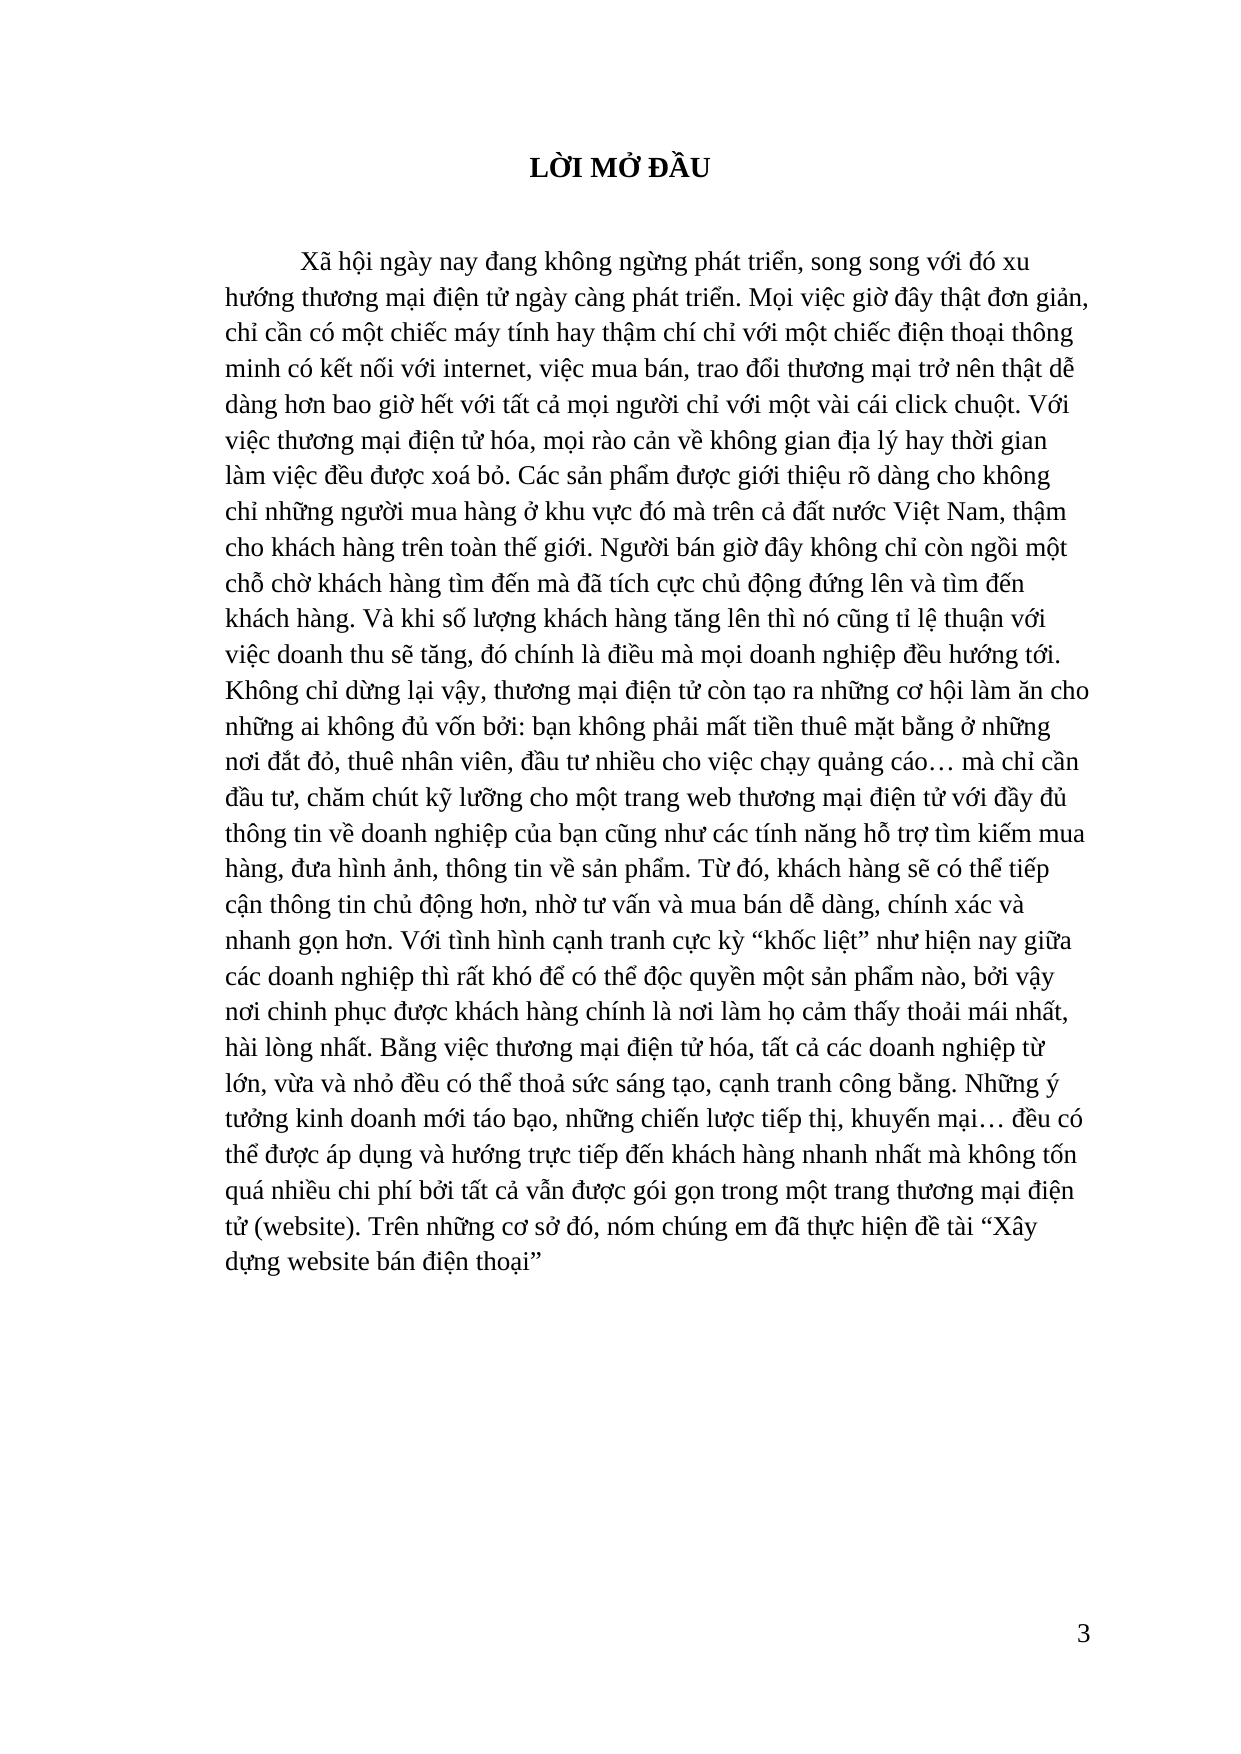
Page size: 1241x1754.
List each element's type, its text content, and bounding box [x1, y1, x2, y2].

subtitle LỜI MỞ ĐẦU [150, 150, 1090, 183]
text Xã hội ngày nay đang không ngừng phát triển, song song với đó xu hướng thương mại điện tử ngày càng phát triển. Mọi việc giờ đây thật đơn giản, chỉ cần có một chiếc máy tính hay thậm chí chỉ với một chiếc điện thoại thông minh có kết nối với internet, việc mua bán, trao đổi thương mại trở nên thật dễ dàng hơn bao giờ hết với tất cả mọi người chỉ với một vài cái click chuột. Với việc thương mại điện tử hóa, mọi rào cản về không gian địa lý hay thời gian làm việc đều được xoá bỏ. Các sản phẩm được giới thiệu rõ dàng cho không chỉ những người mua hàng ở khu vực đó mà trên cả đất nước Việt Nam, thậm cho khách hàng trên toàn thế giới. Người bán giờ đây không chỉ còn ngồi một chỗ chờ khách hàng tìm đến mà đã tích cực chủ động đứng lên và tìm đến khách hàng. Và khi số lượng khách hàng tăng lên thì nó cũng tỉ lệ thuận với việc doanh thu sẽ tăng, đó chính là điều mà mọi doanh nghiệp đều hướng tới. Không chỉ dừng lại vậy, thương mại điện tử còn tạo ra những cơ hội làm ăn cho những ai không đủ vốn bởi: bạn không phải mất tiền thuê mặt bằng ở những nơi đắt đỏ, thuê nhân viên, đầu tư nhiều cho việc chạy quảng cáo… mà chỉ cần đầu tư, chăm chút kỹ lưỡng cho một trang web thương mại điện tử với đầy đủ thông tin về doanh nghiệp của bạn cũng như các tính năng hỗ trợ tìm kiếm mua hàng, đưa hình ảnh, thông tin về sản phẩm. Từ đó, khách hàng sẽ có thể tiếp cận thông tin chủ động hơn, nhờ tư vấn và mua bán dễ dàng, chính xác và nhanh gọn hơn. Với tình hình cạnh tranh cực kỳ “khốc liệt” như hiện nay giữa các doanh nghiệp thì rất khó để có thể độc quyền một sản phẩm nào, bởi vậy nơi chinh phục được khách hàng chính là nơi làm họ cảm thấy thoải mái nhất, hài lòng nhất. Bằng việc thương mại điện tử hóa, tất cả các doanh nghiệp từ lớn, vừa và nhỏ đều có thể thoả sức sáng tạo, cạnh tranh công bằng. Những ý tưởng kinh doanh mới táo bạo, những chiến lược tiếp thị, khuyến mại… đều có thể được áp dụng và hướng trực tiếp đến khách hàng nhanh nhất mà không tốn quá nhiều chi phí bởi tất cả vẫn được gói gọn trong một trang thương mại điện tử (website). Trên những cơ sở đó, nóm chúng em đã thực hiện đề tài “Xây dựng website bán điện thoại” [225, 705, 1090, 1277]
text Xã hội ngày nay đang không ngừng phát triển, song song với đó xu hướng thương mại điện tử ngày càng phát triển. Mọi việc giờ đây thật đơn giản, chỉ cần có một chiếc máy tính hay thậm chí chỉ với một chiếc điện thoại thông minh có kết nối với internet, việc mua bán, trao đổi thương mại trở nên thật dễ dàng hơn bao giờ hết với tất cả mọi người chỉ với một vài cái click chuột. Với việc thương mại điện tử hóa, mọi rào cản về không gian địa lý hay thời gian làm việc đều được xoá bỏ. Các sản phẩm được giới thiệu rõ dàng cho không chỉ những người mua hàng ở khu vực đó mà trên cả đất nước Việt Nam, thậm cho khách hàng trên toàn thế giới. Người bán giờ đây không chỉ còn ngồi một chỗ chờ khách hàng tìm đến mà đã tích cực chủ động đứng lên và tìm đến khách hàng. Và khi số lượng khách hàng tăng lên thì nó cũng tỉ lệ thuận với việc doanh thu sẽ tăng, đó chính là điều mà mọi doanh nghiệp đều hướng tới. Không chỉ dừng lại vậy, thương mại điện tử còn tạo ra những cơ hội làm ăn cho những ai không đủ vốn bởi: bạn không phải mất tiền thuê mặt bằng ở những nơi đắt đỏ, thuê nhân viên, đầu tư nhiều cho việc chạy quảng cáo… mà chỉ cần đầu tư, chăm chút kỹ lưỡng cho một trang web thương mại điện tử với đầy đủ thông tin về doanh nghiệp của bạn cũng như các tính năng hỗ trợ tìm kiếm mua hàng, đưa hình ảnh, thông tin về sản phẩm. Từ đó, khách hàng sẽ có thể tiếp cận thông tin chủ động hơn, nhờ tư vấn và mua bán dễ dàng, chính xác và nhanh gọn hơn. Với tình hình cạnh tranh cực kỳ “khốc liệt” như hiện nay giữa các doanh nghiệp thì rất khó để có thể độc quyền một sản phẩm nào, bởi vậy nơi chinh phục được khách hàng chính là nơi làm họ cảm thấy thoải mái nhất, hài lòng nhất. Bằng việc thương mại điện tử hóa, tất cả các doanh nghiệp từ lớn, vừa và nhỏ đều có thể thoả sức sáng tạo, cạnh tranh công bằng. Những ý tưởng kinh doanh mới táo bạo, những chiến lược tiếp thị, khuyến mại… đều có thể được áp dụng và hướng trực tiếp đến khách hàng nhanh nhất mà không tốn quá nhiều chi phí bởi tất cả vẫn được gói gọn trong một trang thương mại điện tử (website). Trên những cơ sở đó, nóm chúng em đã thực hiện đề tài “Xây dựng website bán điện thoại” [225, 245, 1090, 674]
